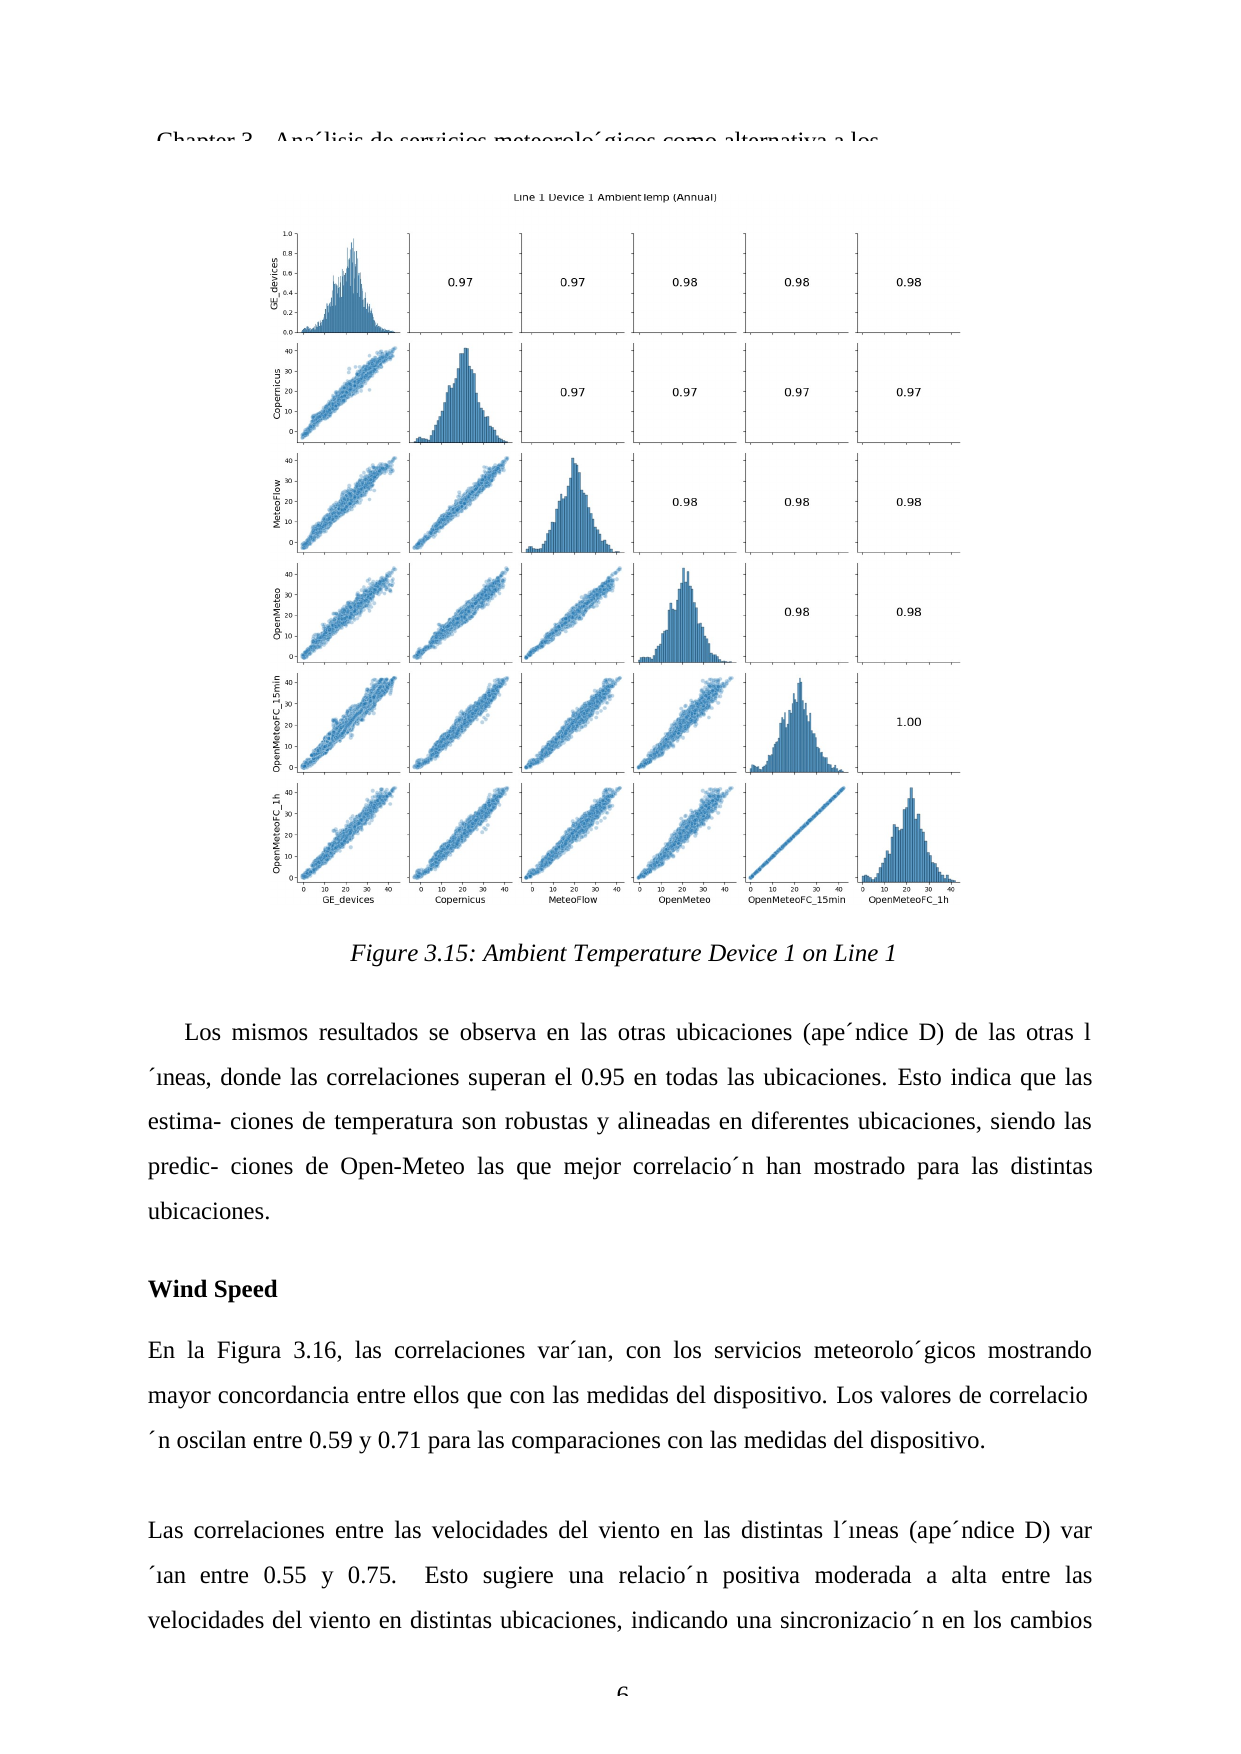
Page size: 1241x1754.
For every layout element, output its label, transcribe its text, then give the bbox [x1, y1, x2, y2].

text Los mismos resultados se observa en las otras ubicaciones (ape´ndice D) de las otras l´ıneas, donde las correlaciones superan el 0.95 en todas las ubicaciones. Esto indica que las estima- ciones de temperatura son robustas y alineadas en diferentes ubicaciones, siendo las predic- ciones de Open-Meteo las que mejor correlacio´n han mostrado para las distintas ubicaciones. [148, 1017, 1093, 1225]
text Figure 3.15: Ambient Temperature Device 1 on Line 1 [350, 938, 1240, 967]
picture [270, 194, 961, 905]
subtitle Wind Speed [148, 1274, 1240, 1303]
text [148, 1515, 1093, 1633]
text En la Figura 3.16, las correlaciones var´ıan, con los servicios meteorolo´gicos mostrando mayor concordancia entre ellos que con las medidas del dispositivo. Los valores de correlacio´n oscilan entre 0.59 y 0.71 para las comparaciones con las medidas del dispositivo. [148, 1336, 1093, 1454]
